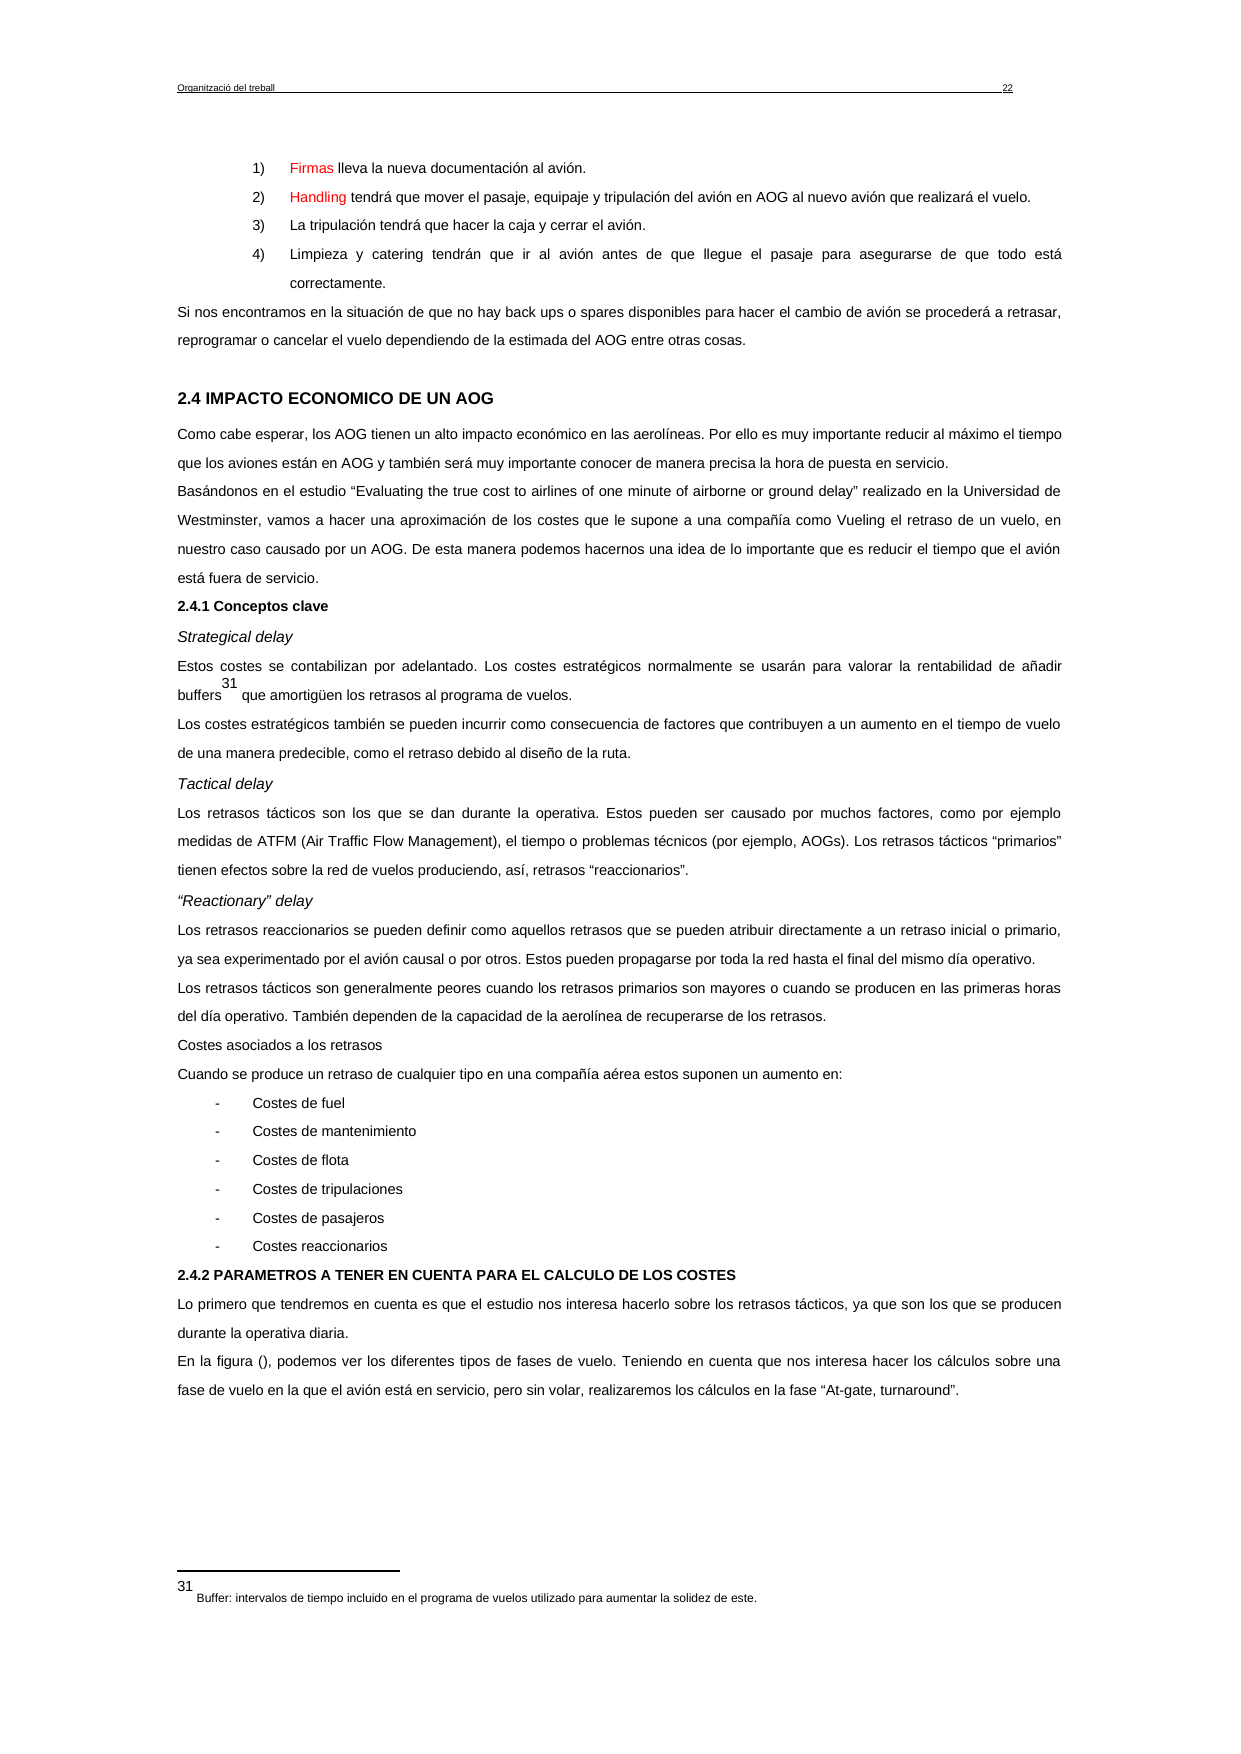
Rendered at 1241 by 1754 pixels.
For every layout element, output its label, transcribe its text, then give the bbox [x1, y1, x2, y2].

text En la figura (), podemos ver los diferentes tipos de fases de vuelo. Teniendo en cuenta que nos interesa hacer los cálculos sobre una fase de vuelo en la que el avión está en servicio, pero sin volar, realizaremos los cálculos en la fase “At-gate, turnaround”. [177, 1341, 1063, 1399]
list Costes de pasajeros [215, 1197, 1063, 1226]
text 2.4.2 PARAMETROS A TENER EN CUENTA PARA EL CALCULO DE LOS COSTES [177, 1255, 1063, 1284]
text 2.4.1 Conceptos clave [177, 586, 1063, 615]
text 2.4 IMPACTO ECONOMICO DE UN AOG [177, 374, 1063, 407]
text Tactical delay [177, 761, 1063, 792]
text Lo primero que tendremos en cuenta es que el estudio nos interesa hacerlo sobre los retrasos tácticos, ya que son los que se producen durante la operativa diaria. [177, 1284, 1063, 1341]
text Basándonos en el estudio “Evaluating the true cost to airlines of one minute of airborne or ground delay” realizado en la Universidad de Westminster, vamos a hacer una aproximación de los costes que le supone a una compañía como Vueling el retraso de un vuelo, en nuestro caso causado por un AOG. De esta manera podemos hacernos una idea de lo importante que es reducir el tiempo que el avión está fuera de servicio. [177, 471, 1063, 586]
list Costes reaccionarios [215, 1226, 1063, 1255]
text Si nos encontramos en la situación de que no hay back ups o spares disponibles para hacer el cambio de avión se procederá a retrasar, reprogramar o cancelar el vuelo dependiendo de la estimada del AOG entre otras cosas. [177, 291, 1063, 349]
list Limpieza y catering tendrán que ir al avión antes de que llegue el pasaje para asegurarse de que todo está correctamente. [252, 234, 1063, 291]
text Los retrasos tácticos son generalmente peores cuando los retrasos primarios son mayores o cuando se producen en las primeras horas del día operativo. También dependen de la capacidad de la aerolínea de recuperarse de los retrasos. [177, 967, 1063, 1025]
list Costes de fuel [215, 1082, 1063, 1111]
text Los retrasos reaccionarios se pueden definir como aquellos retrasos que se pueden atribuir directamente a un retraso inicial o primario, ya sea experimentado por el avión causal o por otros. Estos pueden propagarse por toda la red hasta el final del mismo día operativo. [177, 910, 1063, 967]
list Firmas lleva la nueva documentación al avión. [252, 148, 1063, 176]
list Costes de flota [215, 1140, 1063, 1169]
text Los retrasos tácticos son los que se dan durante la operativa. Estos pueden ser causado por muchos factores, como por ejemplo medidas de ATFM (Air Traffic Flow Management), el tiempo o problemas técnicos (por ejemplo, AOGs). Los retrasos tácticos “primarios” tienen efectos sobre la red de vuelos produciendo, así, retrasos “reaccionarios”. [177, 792, 1063, 879]
text “Reactionary” delay [177, 879, 1063, 910]
text Como cabe esperar, los AOG tienen un alto impacto económico en las aerolíneas. Por ello es muy importante reducir al máximo el tiempo que los aviones están en AOG y también será muy importante conocer de manera precisa la hora de puesta en servicio. [177, 414, 1063, 471]
list Costes de tripulaciones [215, 1169, 1063, 1197]
list Handling tendrá que mover el pasaje, equipaje y tripulación del avión en AOG al nuevo avión que realizará el vuelo. [252, 176, 1063, 205]
text Estos costes se contabilizan por adelantado. Los costes estratégicos normalmente se usarán para valorar la rentabilidad de añadir buffers que amortigüen los retrasos al programa de vuelos. [177, 646, 1063, 704]
text Los costes estratégicos también se pueden incurrir como consecuencia de factores que contribuyen a un aumento en el tiempo de vuelo de una manera predecible, como el retraso debido al diseño de la ruta. [177, 704, 1063, 761]
text Strategical delay [177, 615, 1063, 646]
list La tripulación tendrá que hacer la caja y cerrar el avión. [252, 205, 1063, 234]
text Costes asociados a los retrasos [177, 1025, 1063, 1054]
list Costes de mantenimiento [215, 1111, 1063, 1140]
text Cuando se produce un retraso de cualquier tipo en una compañía aérea estos suponen un aumento en: [177, 1054, 1063, 1082]
